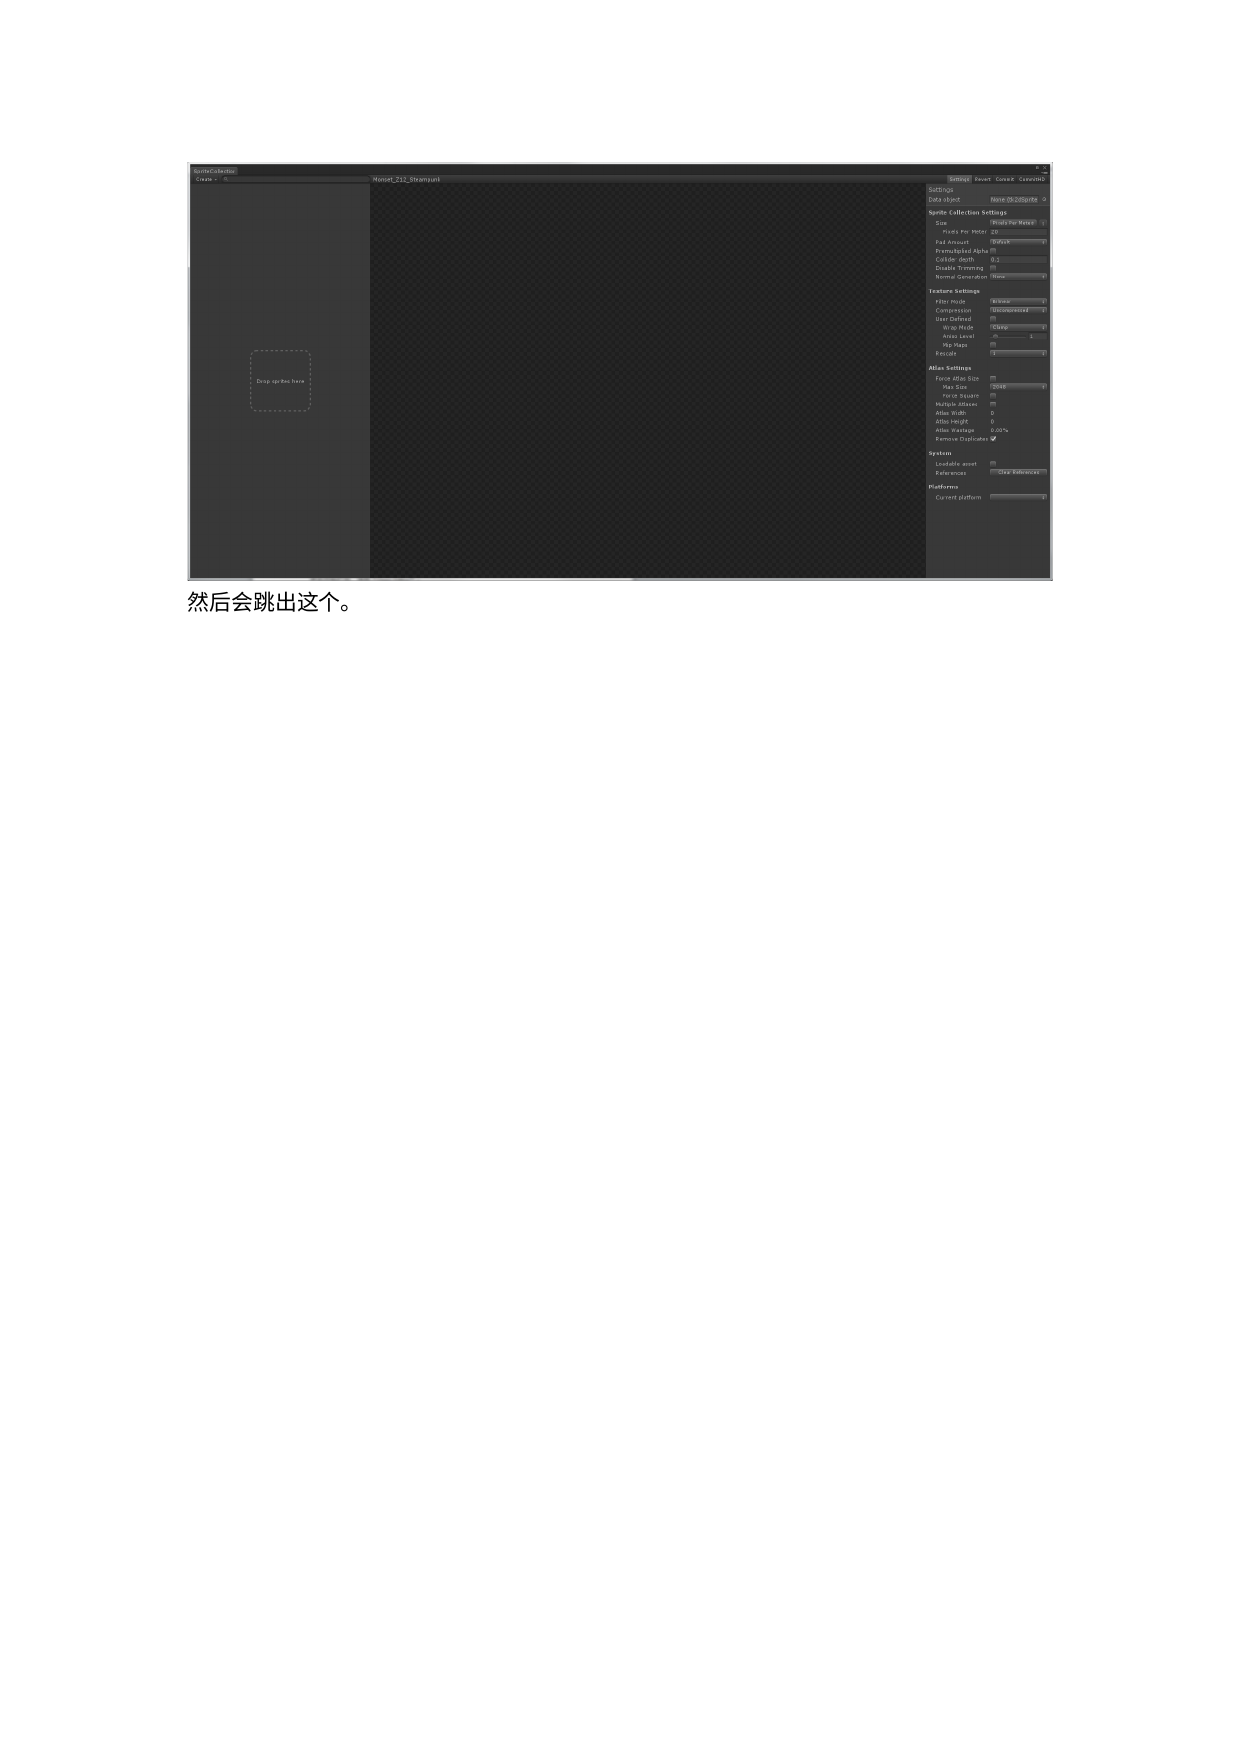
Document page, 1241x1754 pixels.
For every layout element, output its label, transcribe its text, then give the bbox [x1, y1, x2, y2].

picture [187, 162, 1053, 581]
text 然后会跳出这个。 [187, 584, 1053, 617]
